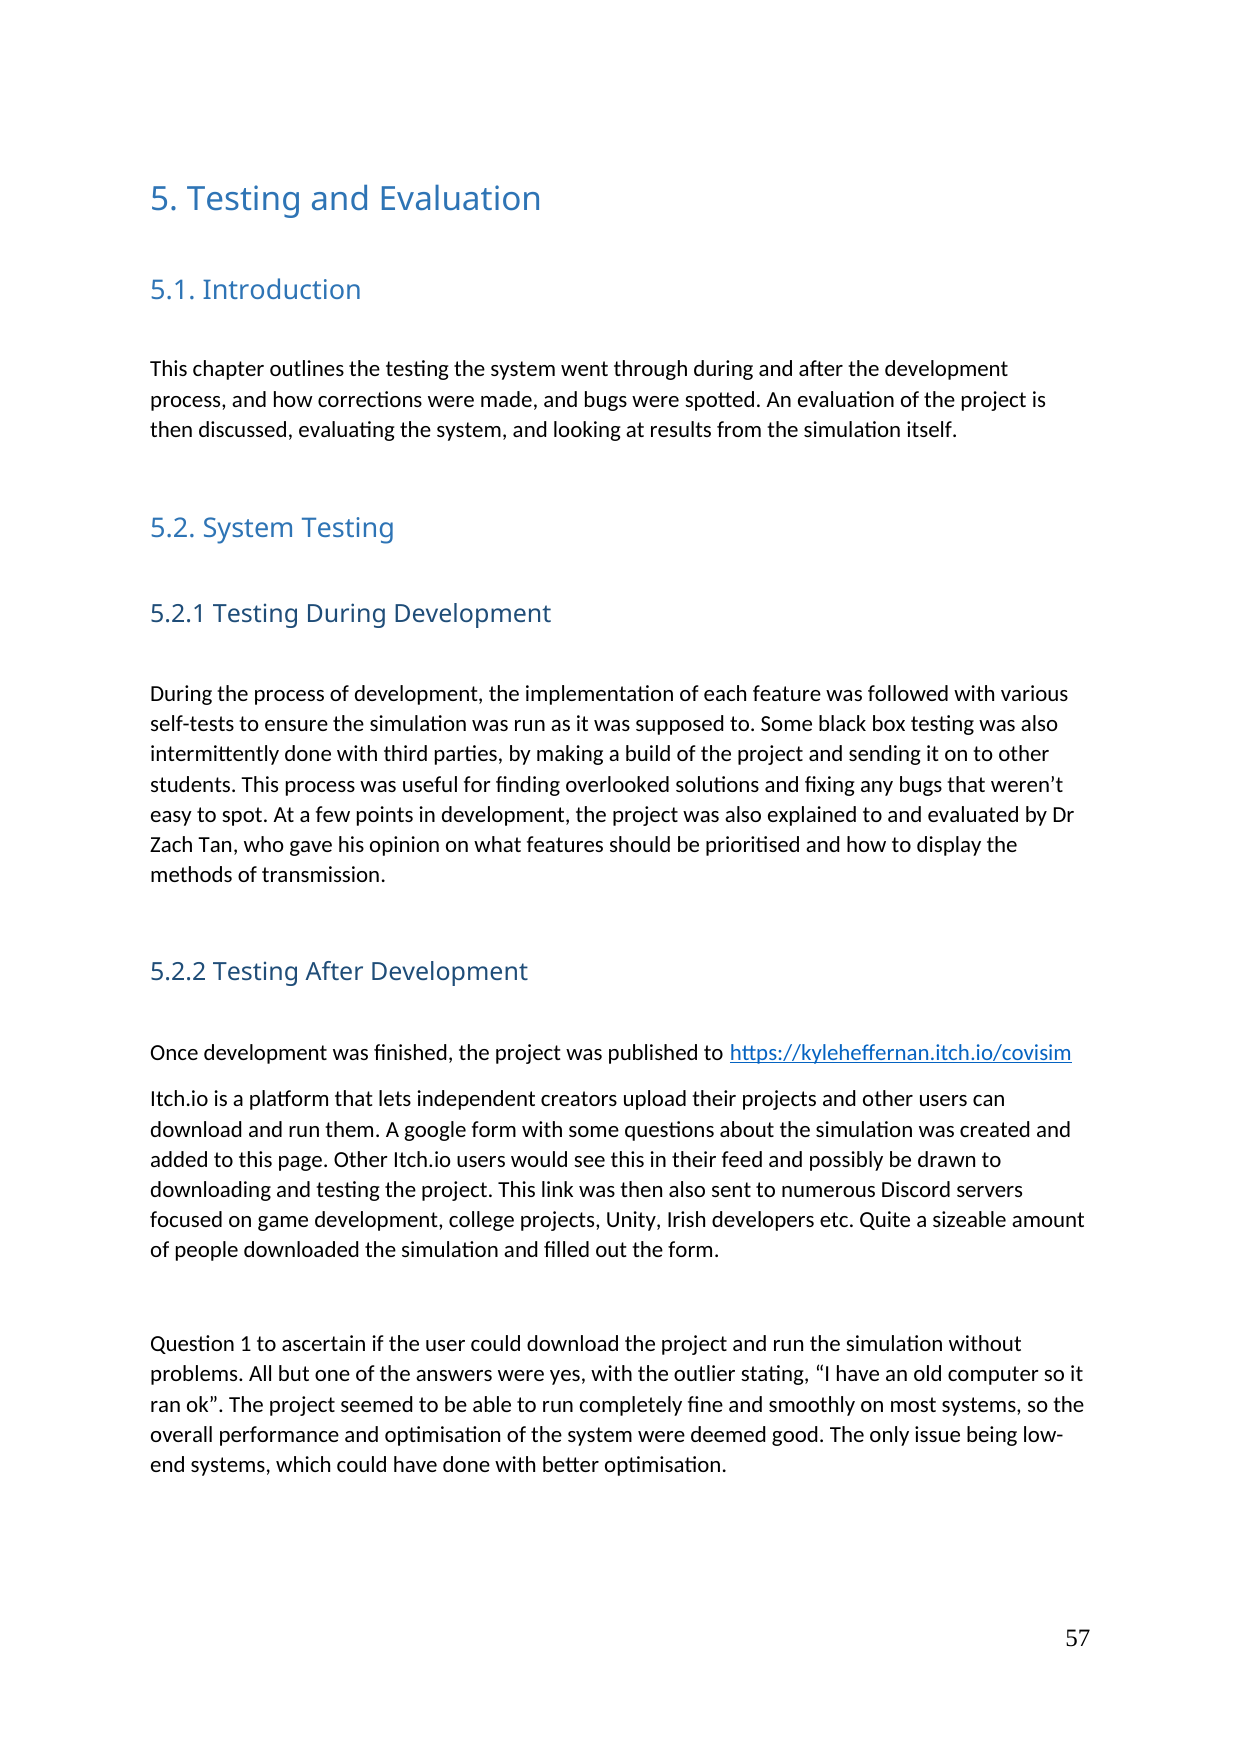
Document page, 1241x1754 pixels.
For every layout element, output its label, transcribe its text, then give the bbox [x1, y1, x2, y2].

text During the process of development, the implementation of each feature was followed with various self-tests to ensure the simulation was run as it was supposed to. Some black box testing was also intermittently done with third parties, by making a build of the project and sending it on to other students. This process was useful for finding overlooked solutions and fixing any bugs that weren’t easy to spot. At a few points in development, the project was also explained to and evaluated by Dr Zach Tan, who gave his opinion on what features should be prioritised and how to display the methods of transmission. [150, 679, 1090, 888]
subtitle 5.2.1 Testing During Development [150, 595, 1090, 629]
text Itch.io is a platform that lets independent creators upload their projects and other users can download and run them. A google form with some questions about the simulation was created and added to this page. Other Itch.io users would see this in their feed and possibly be drawn to downloading and testing the project. This link was then also sent to numerous Discord servers focused on game development, college projects, Unity, Irish developers etc. Quite a sizeable amount of people downloaded the simulation and filled out the form. [150, 1084, 1090, 1264]
subtitle 5.1. Introduction [150, 271, 1090, 308]
subtitle 5. Testing and Evaluation [150, 175, 1090, 220]
subtitle 5.2. System Testing [150, 509, 1090, 546]
text This chapter outlines the testing the system went through during and after the development process, and how corrections were made, and bugs were spotted. An evaluation of the project is then discussed, evaluating the system, and looking at results from the simulation itself. [150, 354, 1090, 443]
text Question 1 to ascertain if the user could download the project and run the simulation without problems. All but one of the answers were yes, with the outlier stating, “I have an old computer so it ran ok”. The project seemed to be able to run completely fine and smoothly on most systems, so the overall performance and optimisation of the system were deemed good. The only issue being low-end systems, which could have done with better optimisation. [150, 1329, 1090, 1478]
subtitle 5.2.2 Testing After Development [150, 954, 1090, 988]
text Once development was finished, the project was published to https://kyleheffernan.itch.io/covisim [150, 1038, 1090, 1066]
